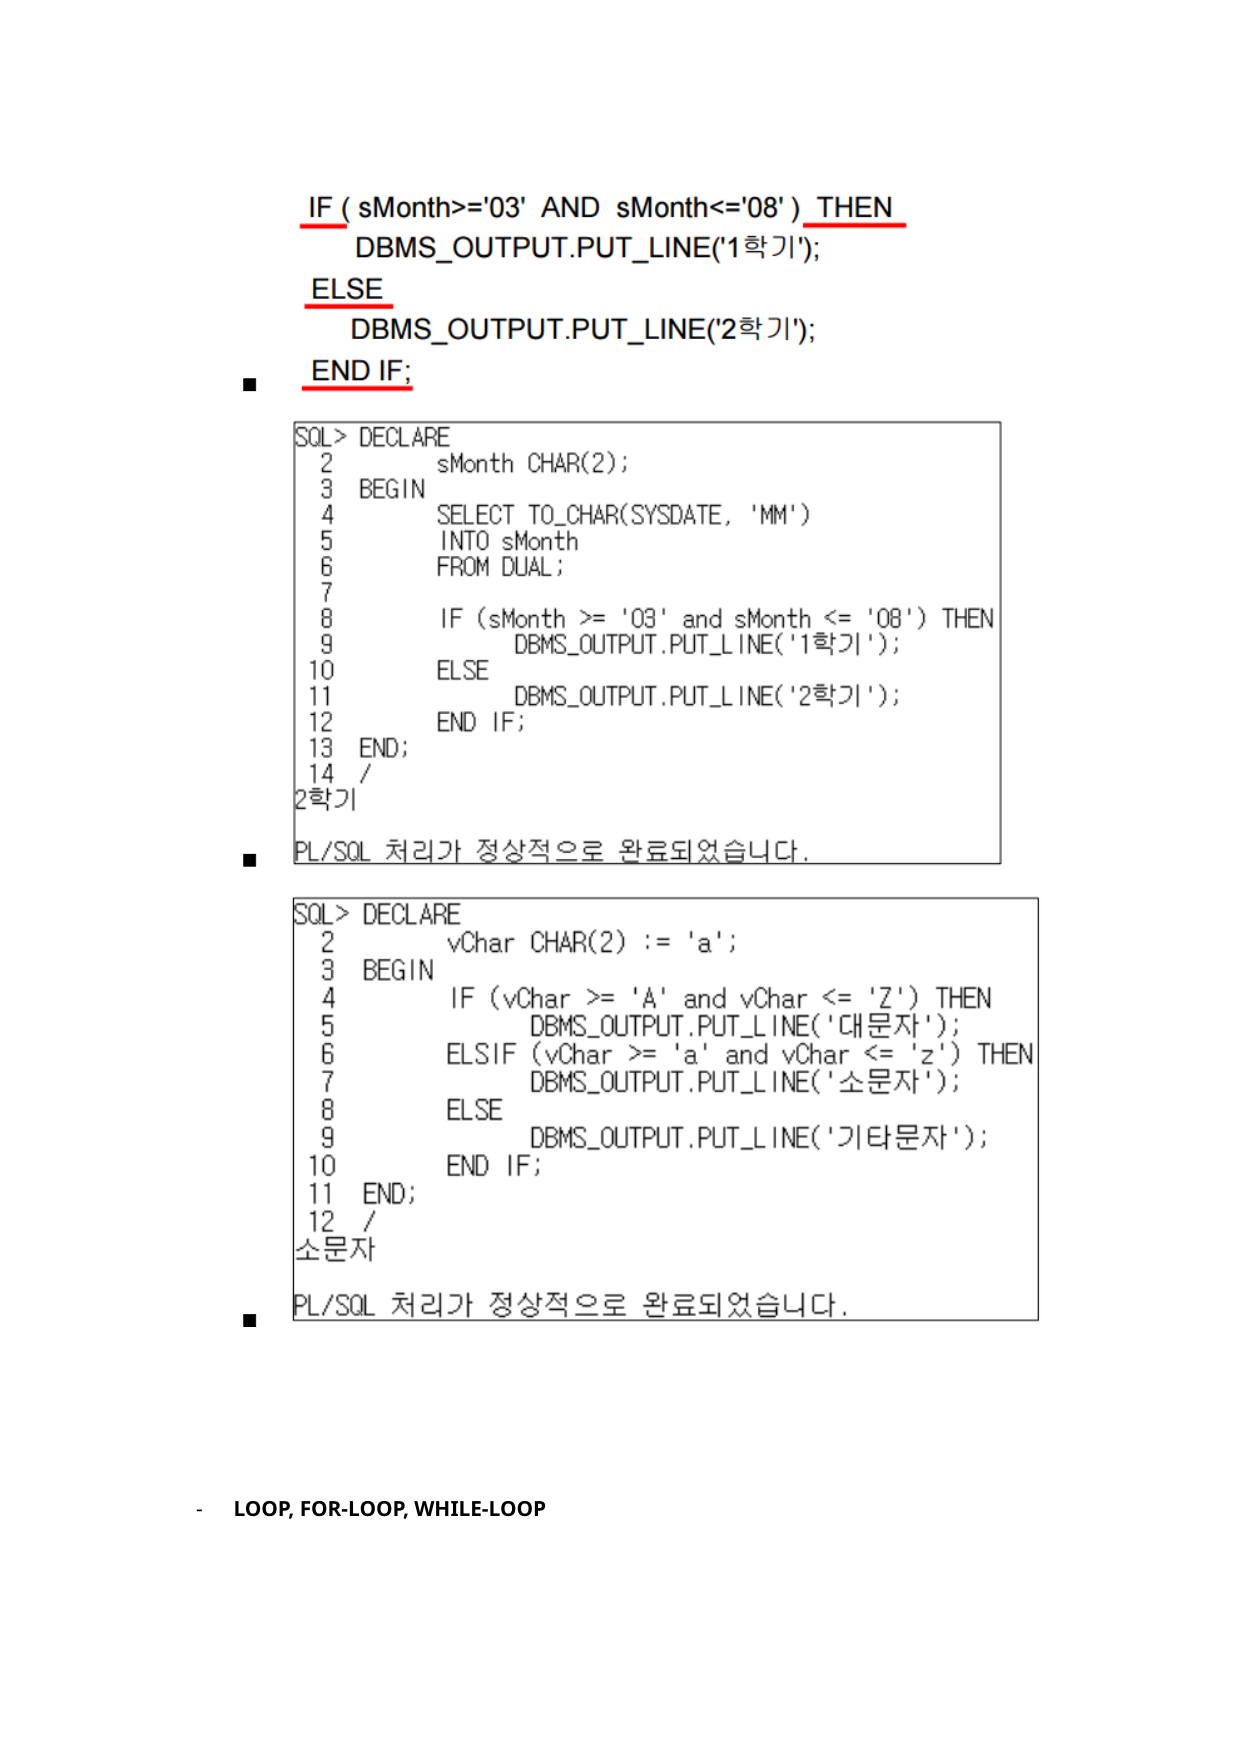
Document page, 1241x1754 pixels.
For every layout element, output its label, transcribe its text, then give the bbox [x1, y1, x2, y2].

picture [287, 892, 1045, 1328]
picture [287, 177, 912, 393]
list LOOP, FOR-LOOP, WHILE-LOOP [196, 1494, 1090, 1522]
picture [287, 416, 1007, 868]
